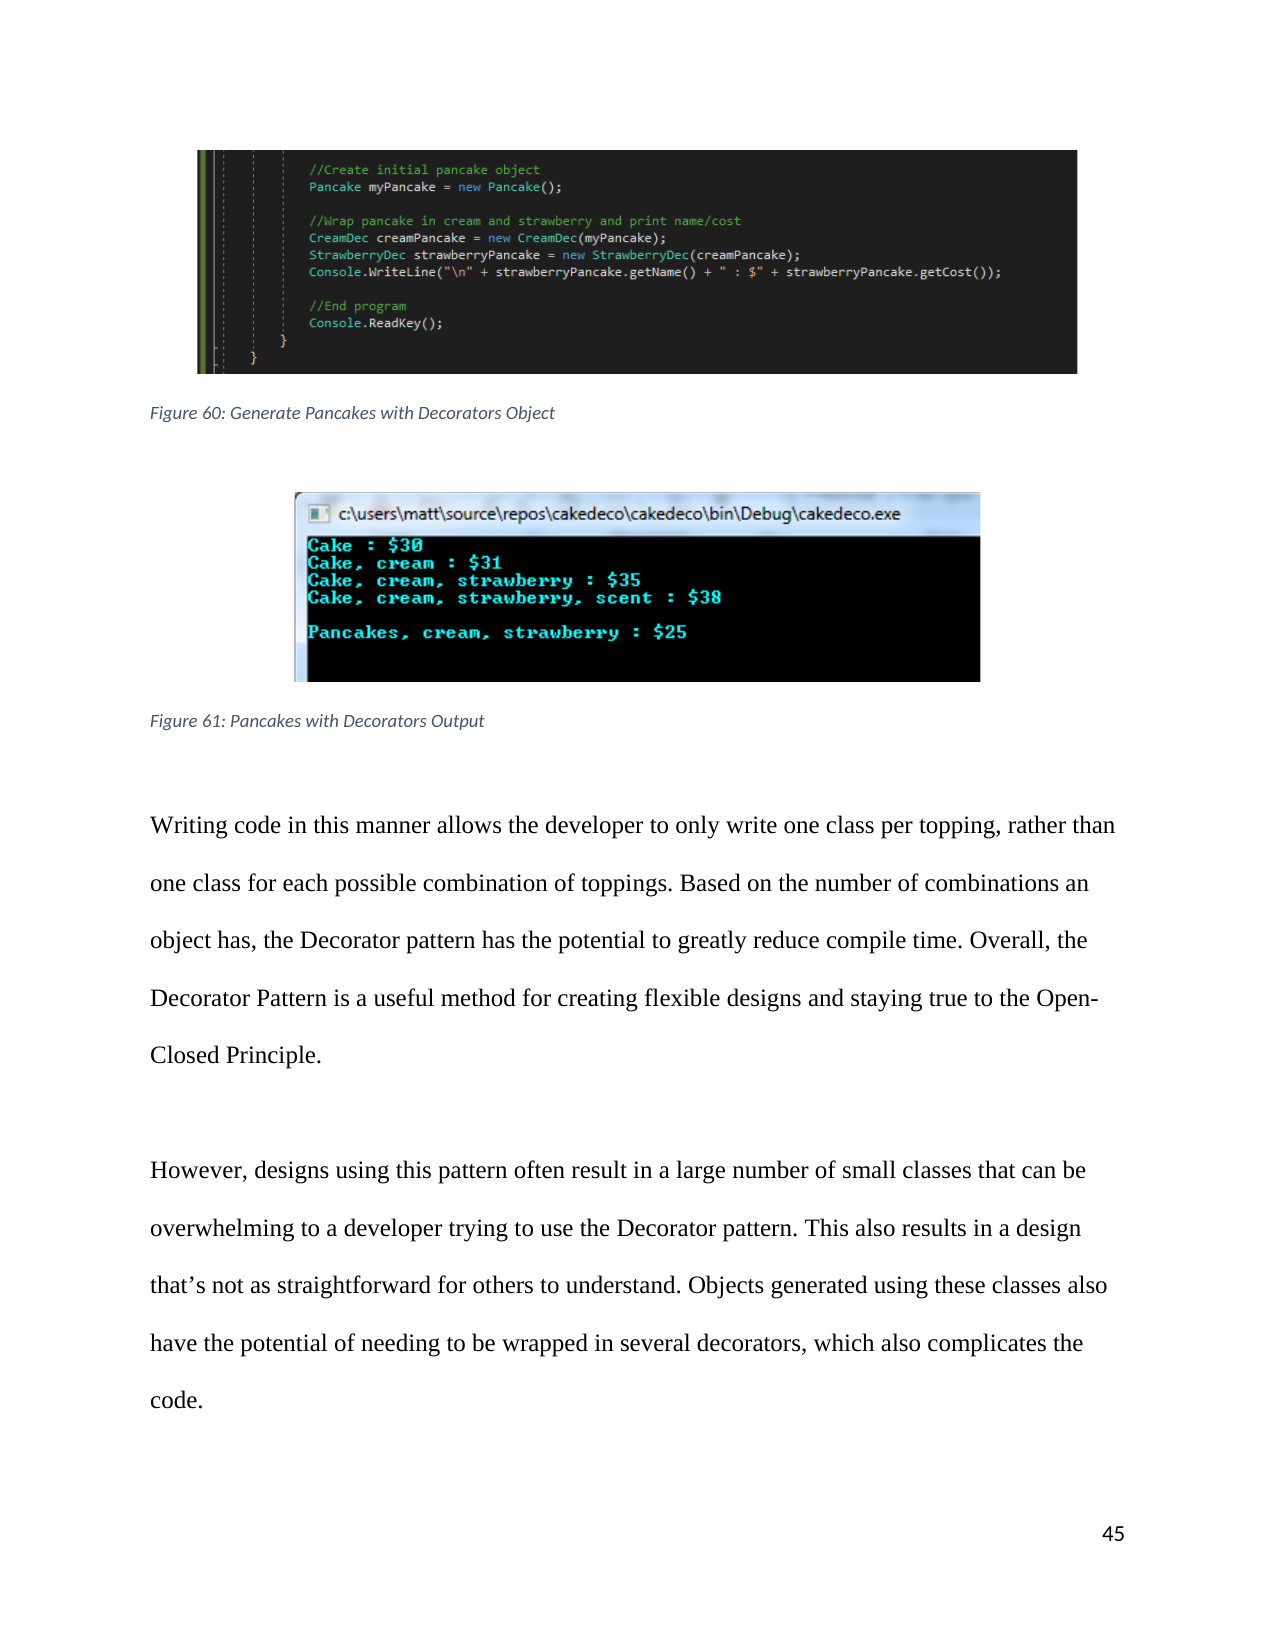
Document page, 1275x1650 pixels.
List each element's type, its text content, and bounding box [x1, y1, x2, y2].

text Figure : Pancakes with Decorators Output [150, 709, 1125, 732]
text Figure : Generate Pancakes with Decorators Object [150, 401, 1125, 424]
text However, designs using this pattern often result in a large number of small classes that can be overwhelming to a developer trying to use the Decorator pattern. This also results in a design that’s not as straightforward for others to understand. Objects generated using these classes also have the potential of needing to be wrapped in several decorators, which also complicates the code. [150, 1155, 1125, 1414]
picture [197, 150, 1078, 374]
text Writing code in this manner allows the developer to only write one class per topping, rather than one class for each possible combination of toppings. Based on the number of combinations an object has, the Decorator pattern has the potential to greatly reduce compile time. Overall, the Decorator Pattern is a useful method for creating flexible designs and staying true to the Open-Closed Principle. [150, 810, 1125, 1069]
picture [294, 492, 981, 682]
